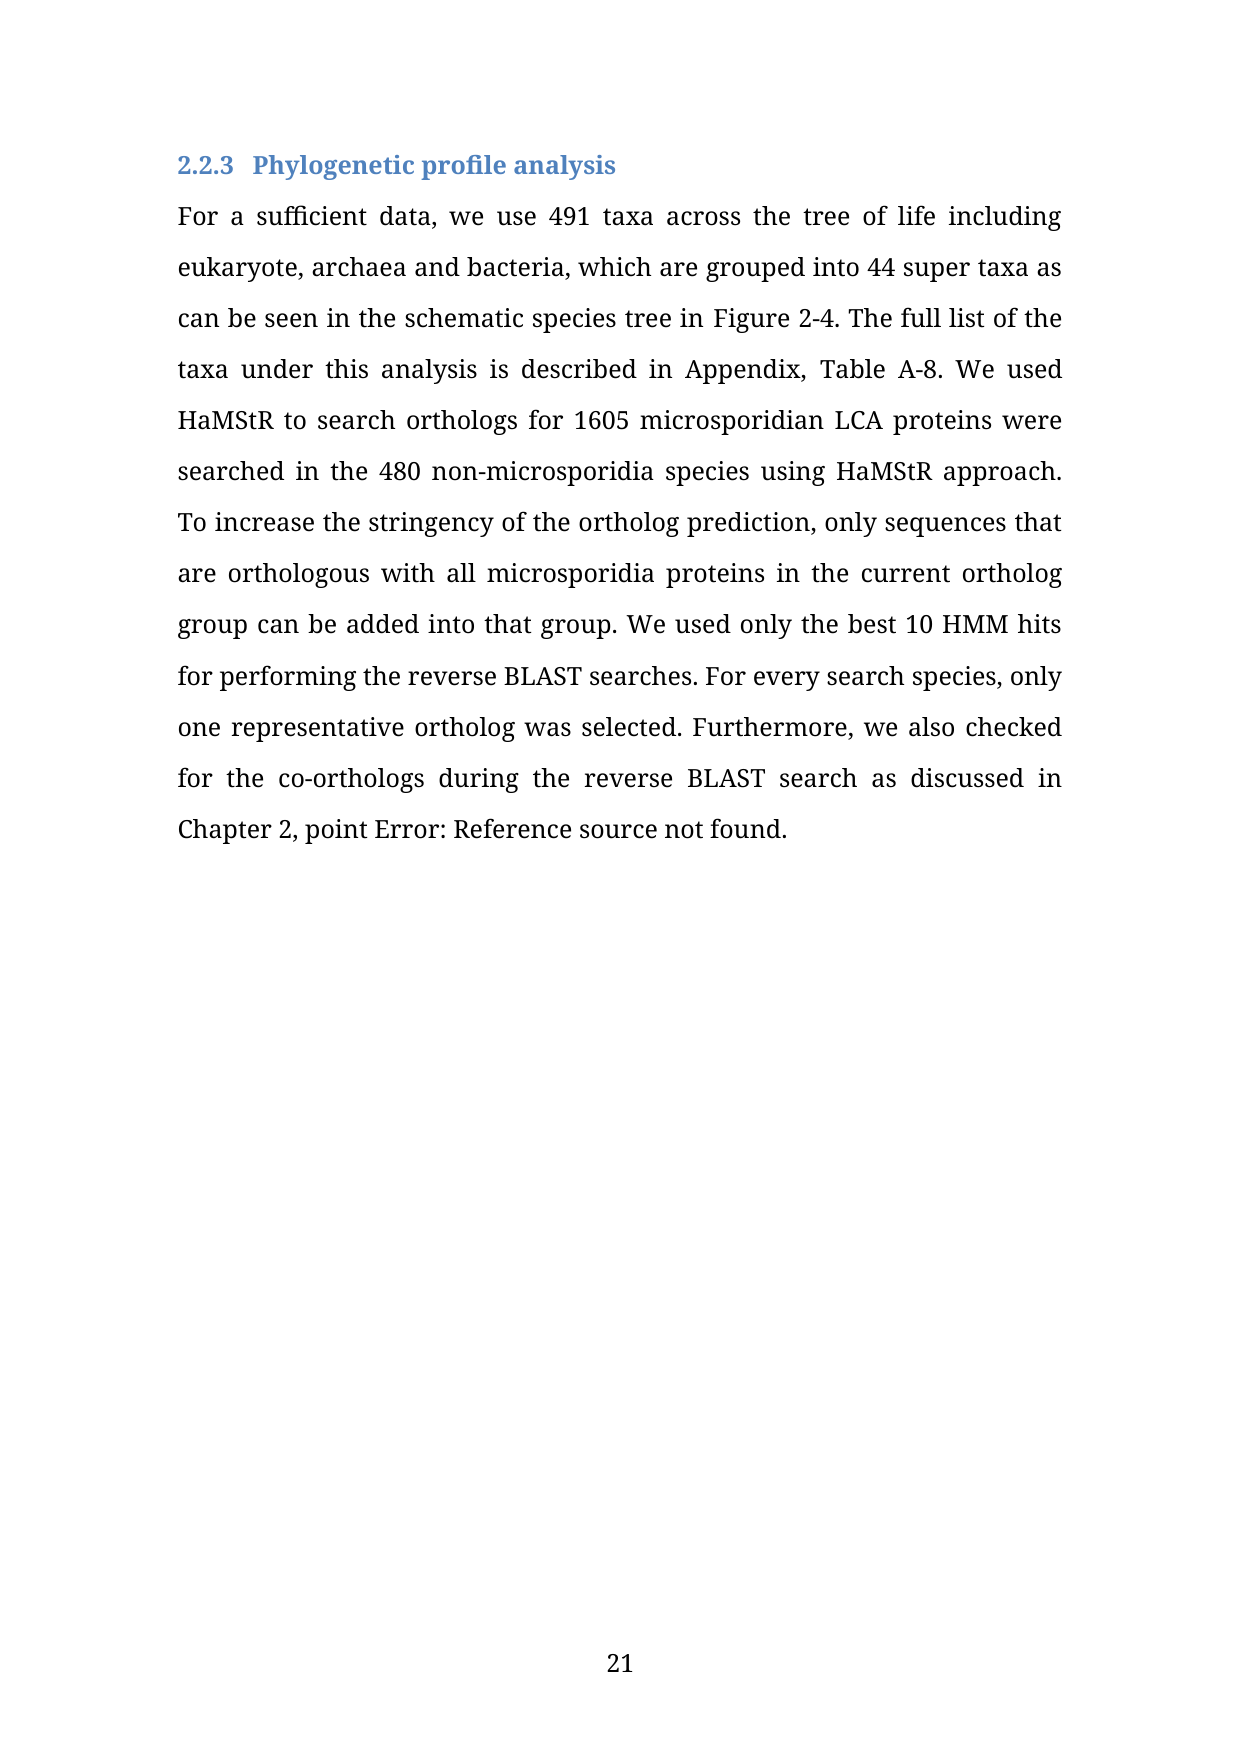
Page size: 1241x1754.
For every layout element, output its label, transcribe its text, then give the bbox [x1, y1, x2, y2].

subtitle Phylogenetic profile analysis [177, 148, 1063, 182]
